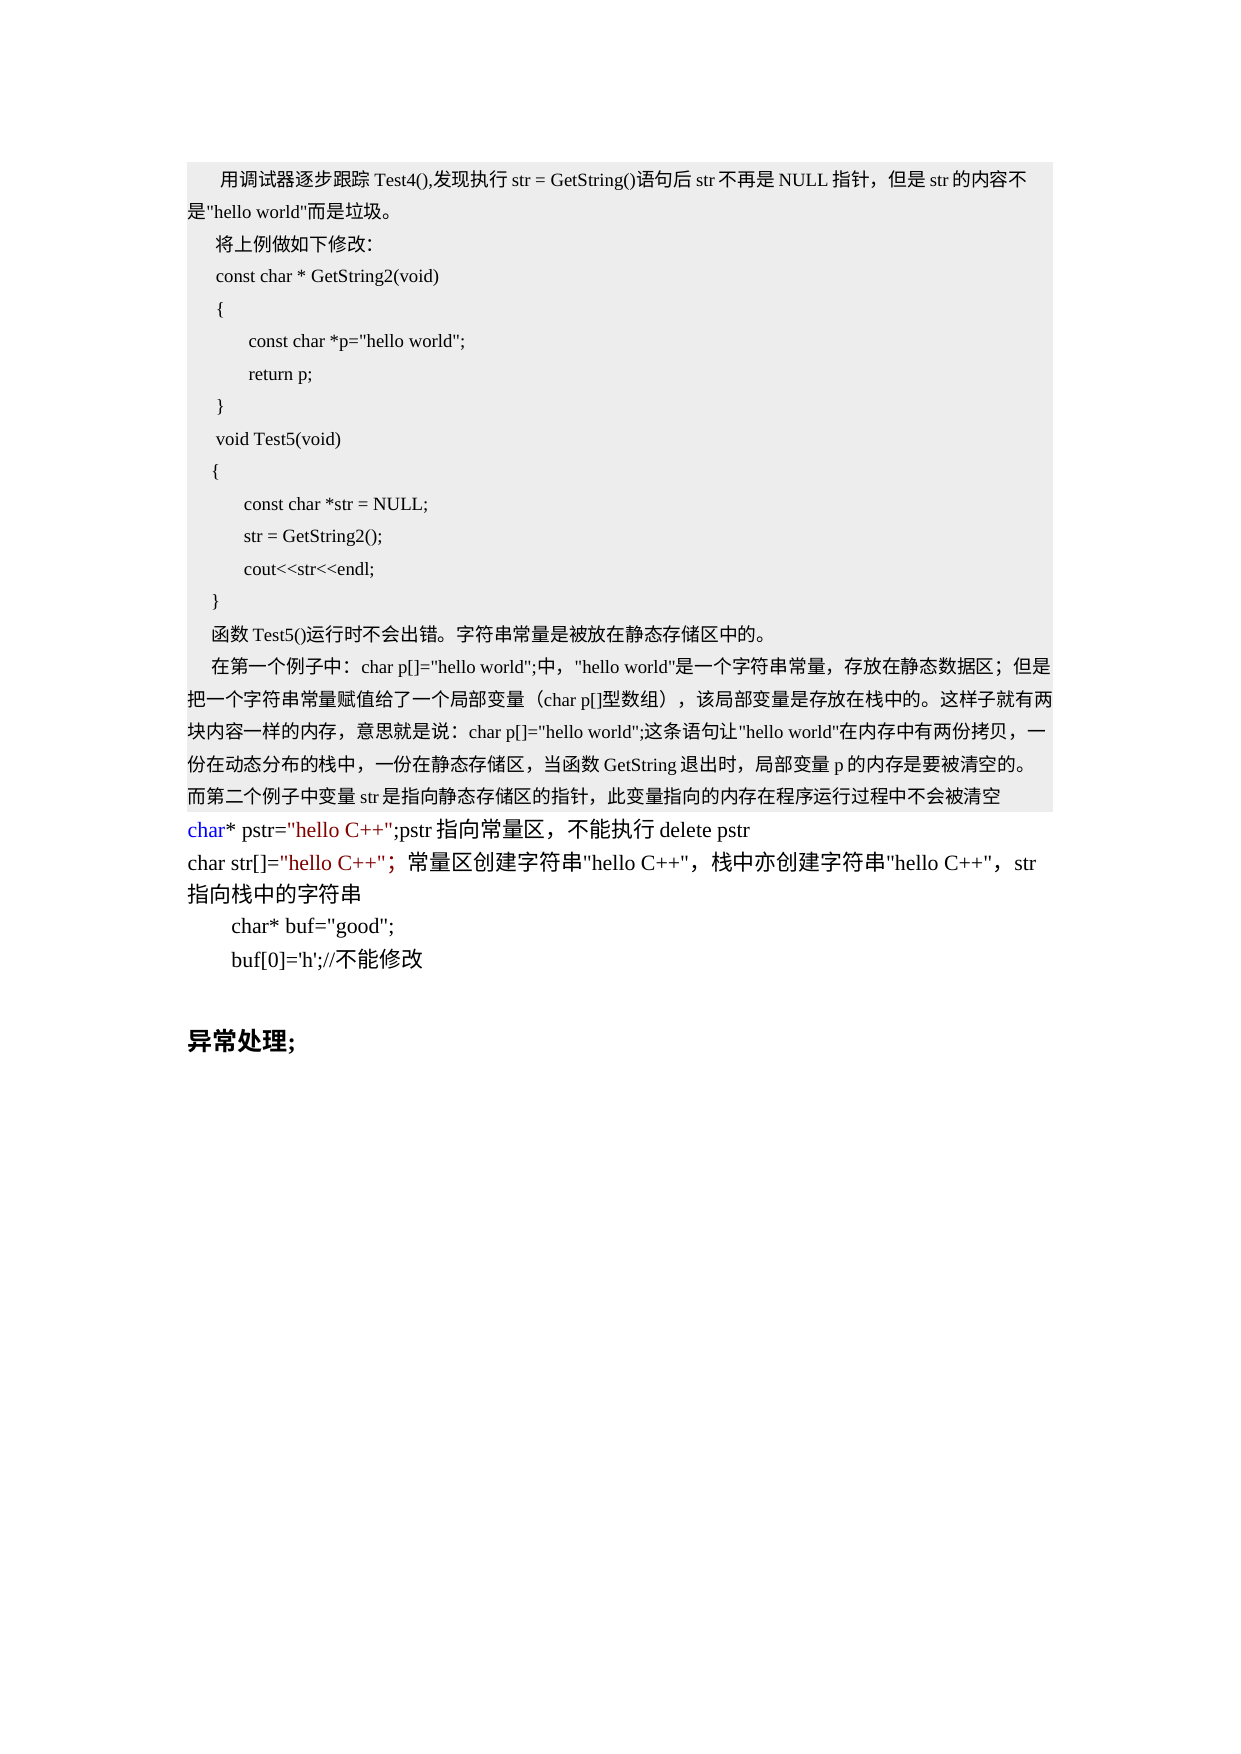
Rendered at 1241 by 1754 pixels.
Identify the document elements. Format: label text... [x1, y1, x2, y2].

text char* buf="good"; [187, 909, 1053, 942]
text char str[]="hello C++"；常量区创建字符串"hello C++"，栈中亦创建字符串"hello C++"，str指向栈中的字符串 [187, 844, 1053, 909]
text 函数Test5()运行时不会出错。字符串常量是被放在静态存储区中的。 [187, 617, 1053, 649]
text const char *p="hello world"; [187, 324, 1053, 357]
text return p; [187, 357, 1053, 389]
text } [187, 389, 1053, 422]
text buf[0]='h';//不能修改 [187, 942, 1053, 974]
text void Test5(void) [187, 422, 1053, 454]
text const char *str = NULL; [187, 487, 1053, 519]
text str = GetString2(); [187, 519, 1053, 552]
text } [187, 584, 1053, 617]
text cout<<str<<endl; [187, 552, 1053, 584]
subtitle 异常处理; [187, 1007, 1053, 1072]
text char* pstr="hello C++";pstr指向常量区，不能执行delete pstr [187, 812, 1053, 844]
text const char * GetString2(void) [187, 259, 1053, 292]
text 在第一个例子中：char p[]="hello world";中，"hello world"是一个字符串常量，存放在静态数据区；但是把一个字符串常量赋值给了一个局部变量（char p[]型数组），该局部变量是存放在栈中的。这样子就有两块内容一样的内存，意思就是说：char p[]="hello world";这条语句让"hello world"在内存中有两份拷贝，一份在动态分布的栈中，一份在静态存储区，当函数GetString退出时，局部变量p的内存是要被清空的。而第二个例子中变量str是指向静态存储区的指针，此变量指向的内存在程序运行过程中不会被清空 [187, 649, 1053, 812]
text 将上例做如下修改： [187, 227, 1053, 259]
text 用调试器逐步跟踪Test4(),发现执行str = GetString()语句后str不再是NULL指针，但是str的内容不是"hello world"而是垃圾。 [187, 162, 1053, 227]
text { [187, 292, 1053, 324]
text { [187, 454, 1053, 487]
